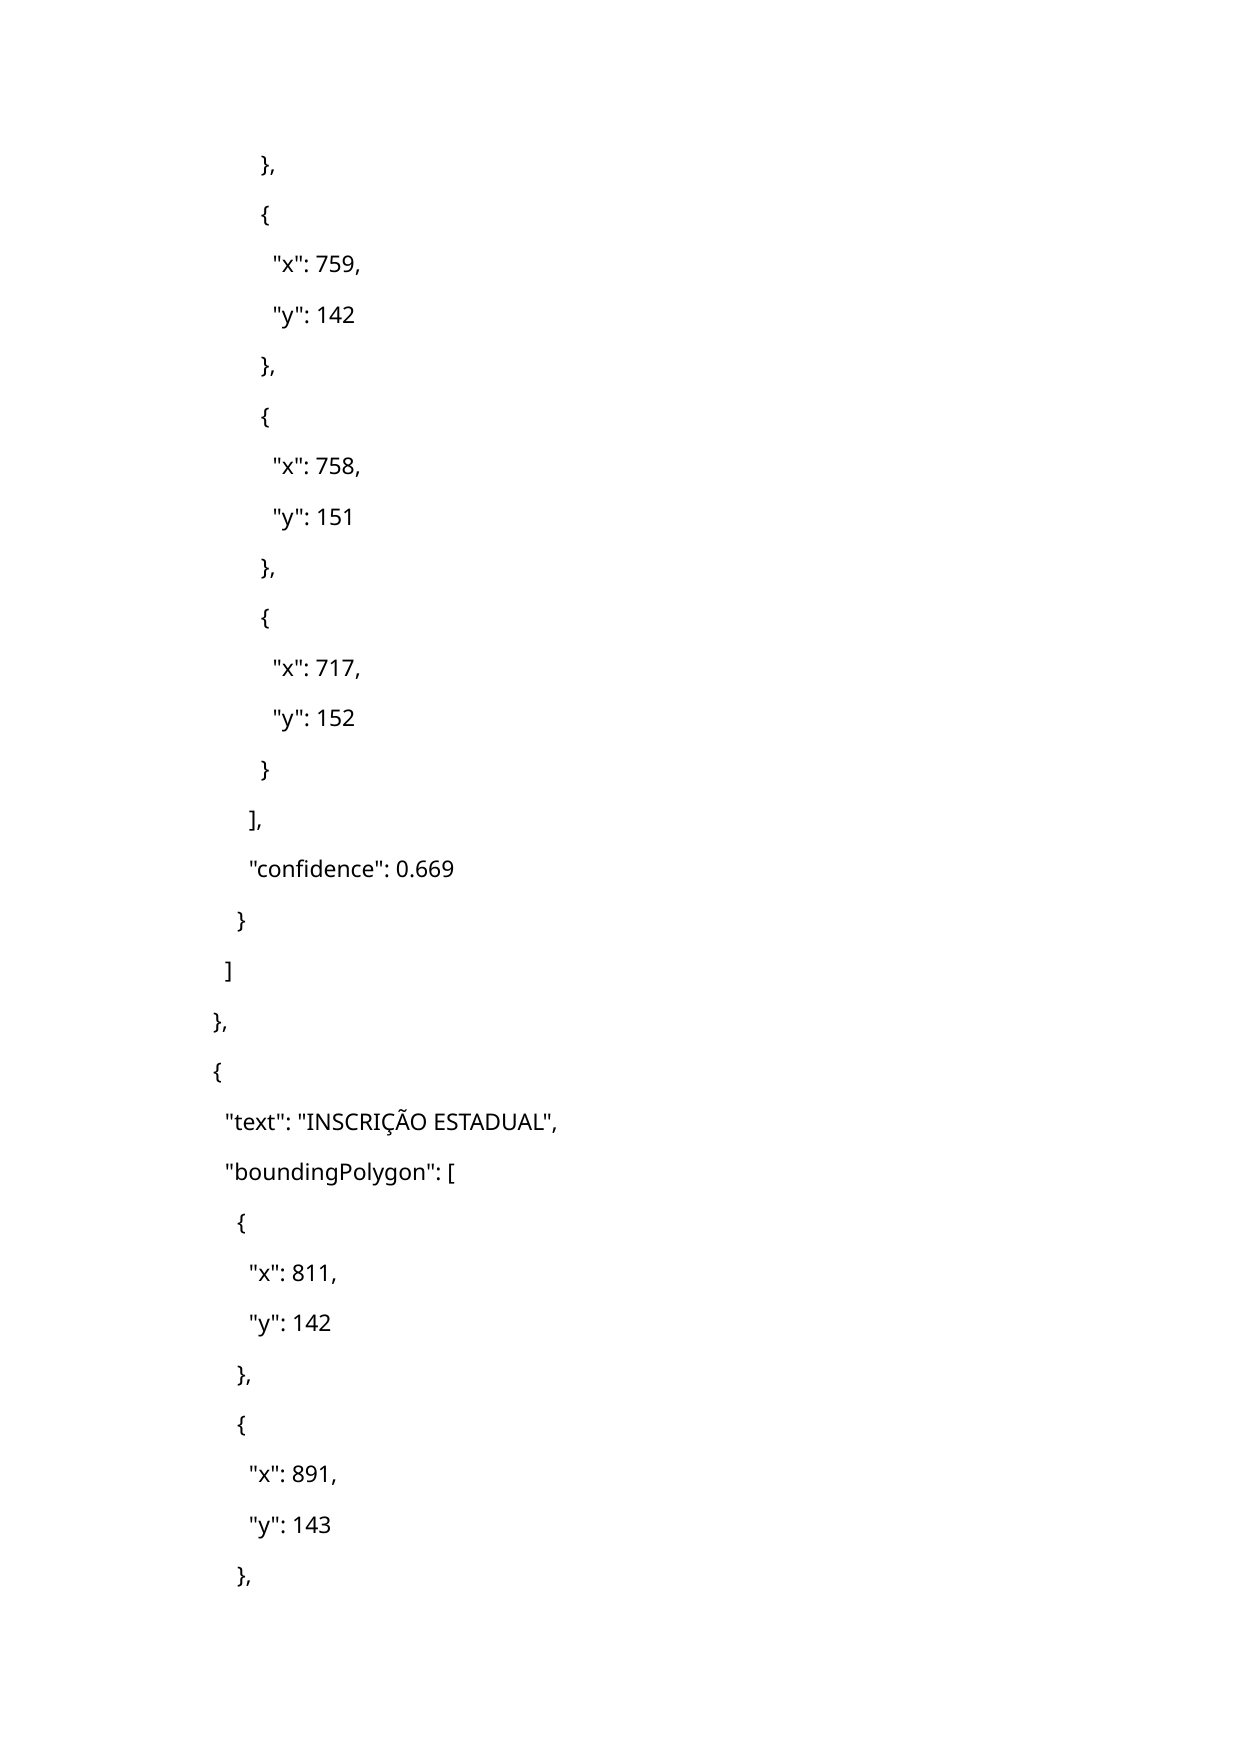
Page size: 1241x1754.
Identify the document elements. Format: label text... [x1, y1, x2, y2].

text "text": "INSCRIÇÃO ESTADUAL", [177, 1106, 1063, 1137]
text } [177, 904, 1063, 935]
text ] [177, 954, 1063, 986]
text { [177, 400, 1063, 431]
text { [177, 1206, 1063, 1238]
text }, [177, 1559, 1063, 1591]
text "x": 891, [177, 1458, 1063, 1490]
text }, [177, 349, 1063, 381]
text { [177, 198, 1063, 229]
text "x": 811, [177, 1257, 1063, 1288]
text ], [177, 803, 1063, 834]
text "x": 759, [177, 248, 1063, 280]
text }, [177, 148, 1063, 179]
text { [177, 1408, 1063, 1439]
text }, [177, 1358, 1063, 1389]
text "boundingPolygon": [ [177, 1156, 1063, 1187]
text "x": 758, [177, 450, 1063, 481]
text "y": 143 [177, 1509, 1063, 1540]
text }, [177, 551, 1063, 582]
text "confidence": 0.669 [177, 853, 1063, 885]
text { [177, 1055, 1063, 1086]
text "x": 717, [177, 652, 1063, 683]
text { [177, 601, 1063, 633]
text }, [177, 1005, 1063, 1036]
text "y": 142 [177, 1307, 1063, 1338]
text "y": 152 [177, 702, 1063, 733]
text "y": 151 [177, 501, 1063, 532]
text "y": 142 [177, 299, 1063, 330]
text } [177, 753, 1063, 784]
